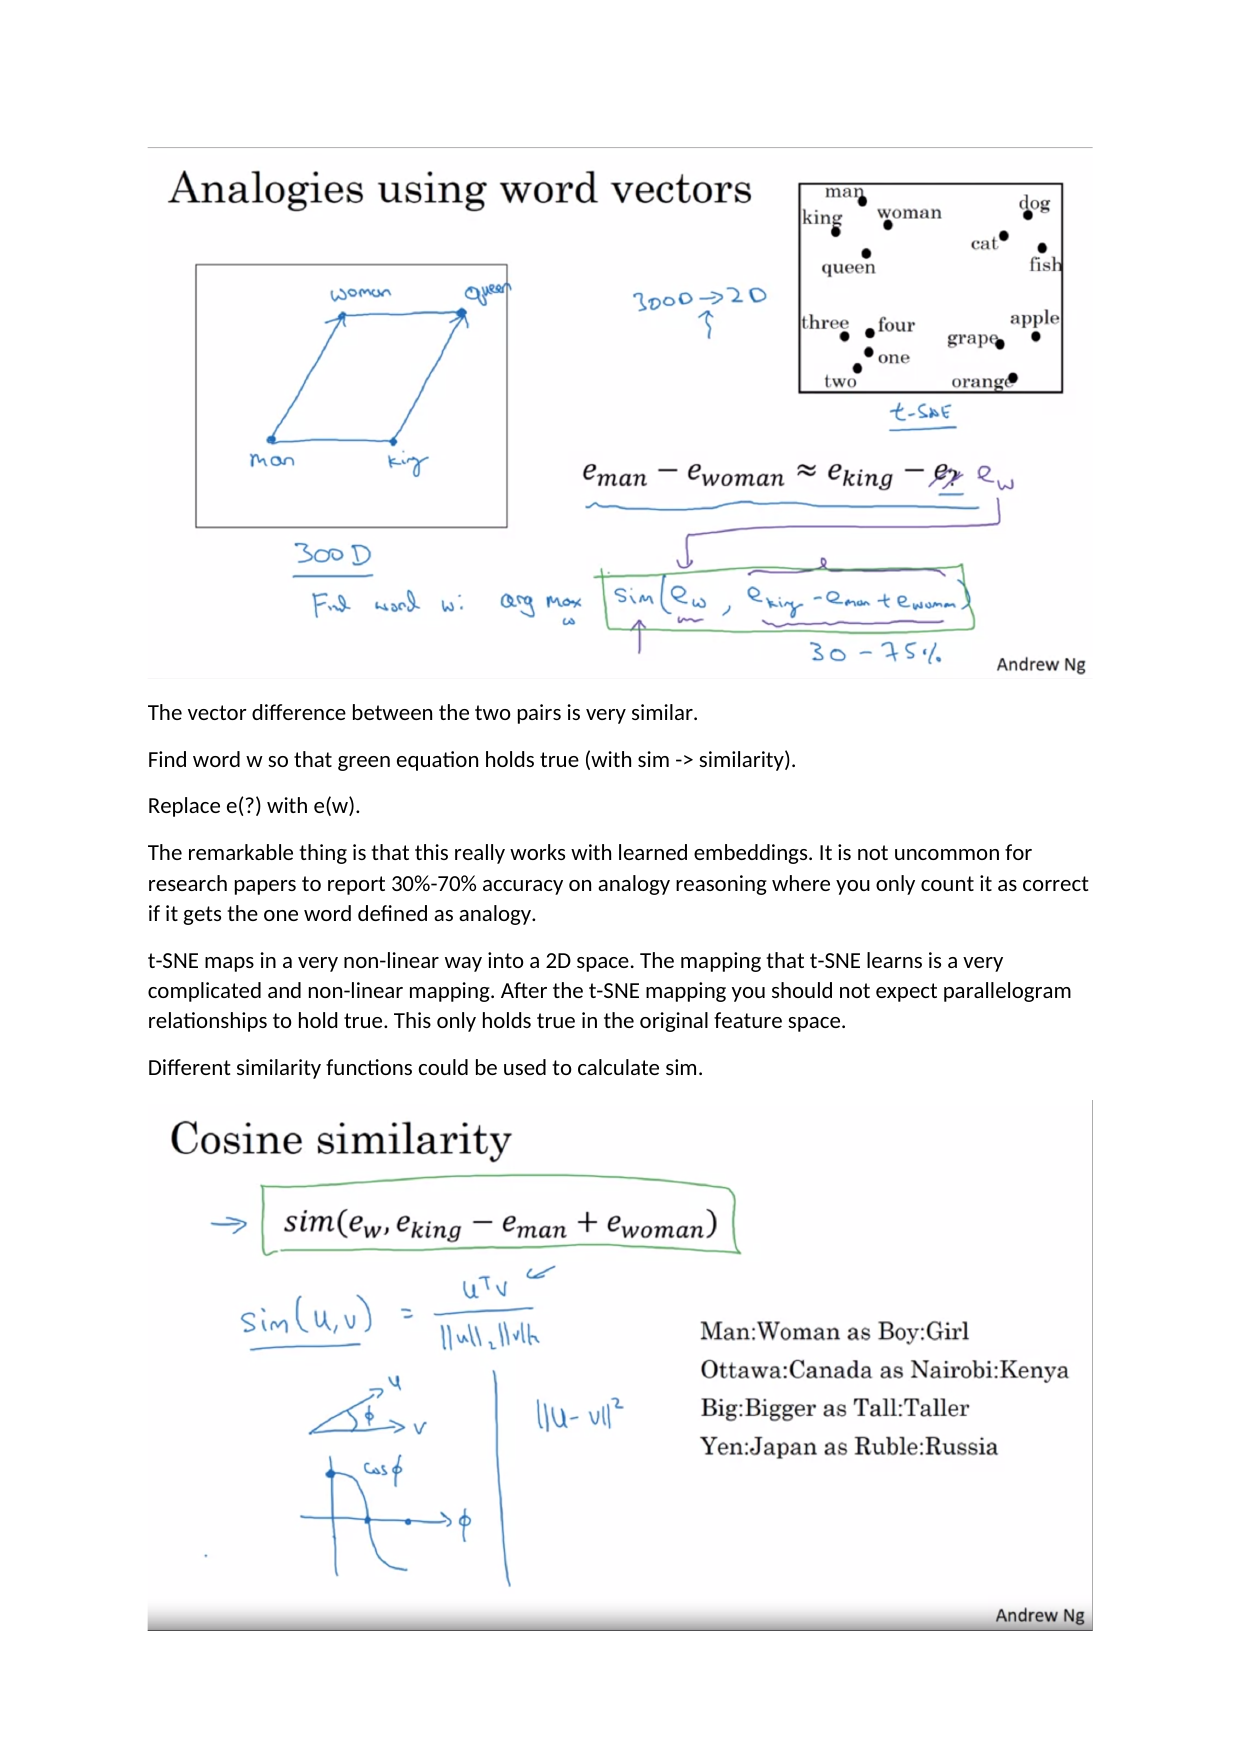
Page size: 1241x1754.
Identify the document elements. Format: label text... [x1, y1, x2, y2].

text Different similarity functions could be used to calculate sim. [148, 1053, 1093, 1081]
text The remarkable thing is that this really works with learned embeddings. It is not uncommon for research papers to report 30%-70% accuracy on analogy reasoning where you only count it as correct if it gets the one word defined as analogy. [148, 838, 1093, 927]
text Find word w so that green equation holds true (with sim -> similarity). [148, 745, 1093, 773]
picture [147, 147, 1093, 679]
text t-SNE maps in a very non-linear way into a 2D space. The mapping that t-SNE learns is a very complicated and non-linear mapping. After the t-SNE mapping you should not expect parallelogram relationships to hold true. This only holds true in the original feature space. [148, 946, 1093, 1034]
text The vector difference between the two pairs is very similar. [148, 698, 1093, 726]
text Replace e(?) with e(w). [148, 792, 1093, 819]
picture [147, 1100, 1093, 1631]
